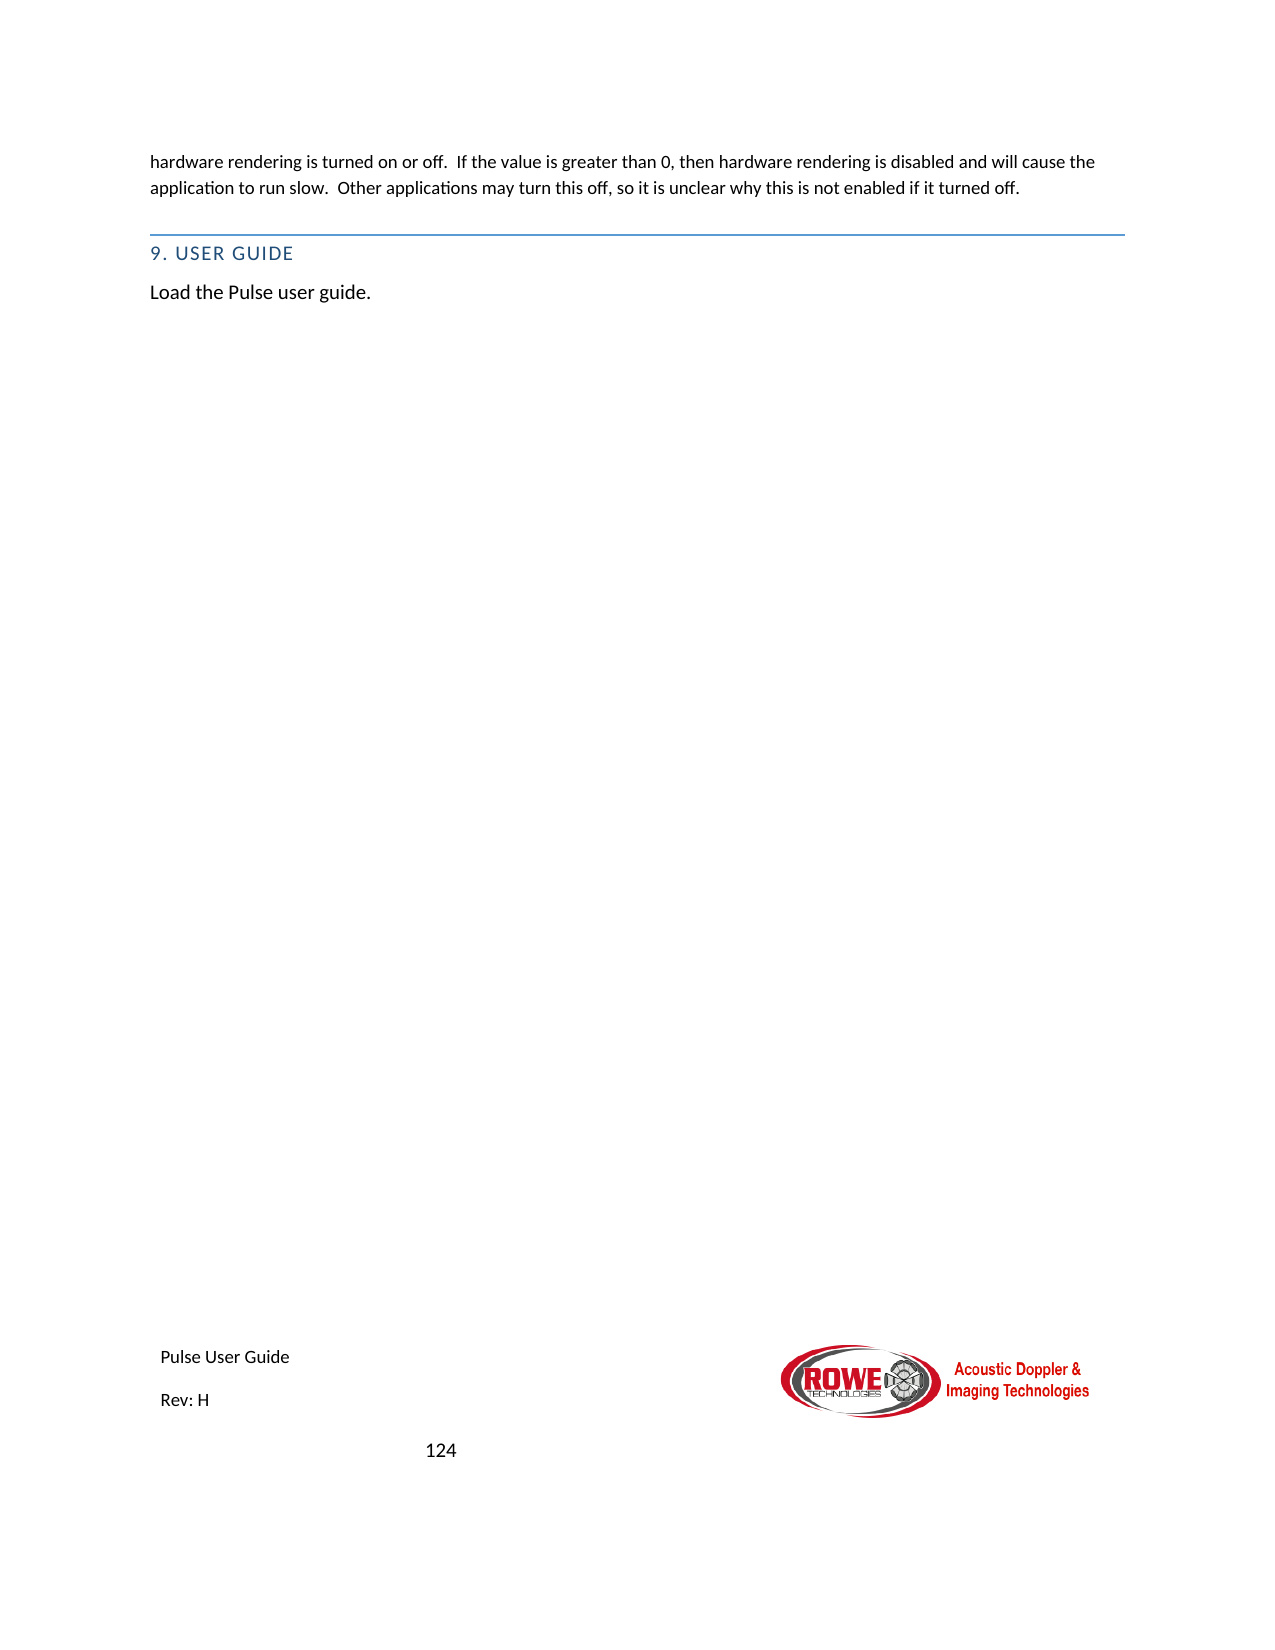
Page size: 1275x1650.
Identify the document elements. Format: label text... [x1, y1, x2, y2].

subtitle 9. User Guide [150, 236, 1125, 265]
picture [780, 1344, 1125, 1425]
text Load the Pulse user guide. [150, 279, 1125, 305]
